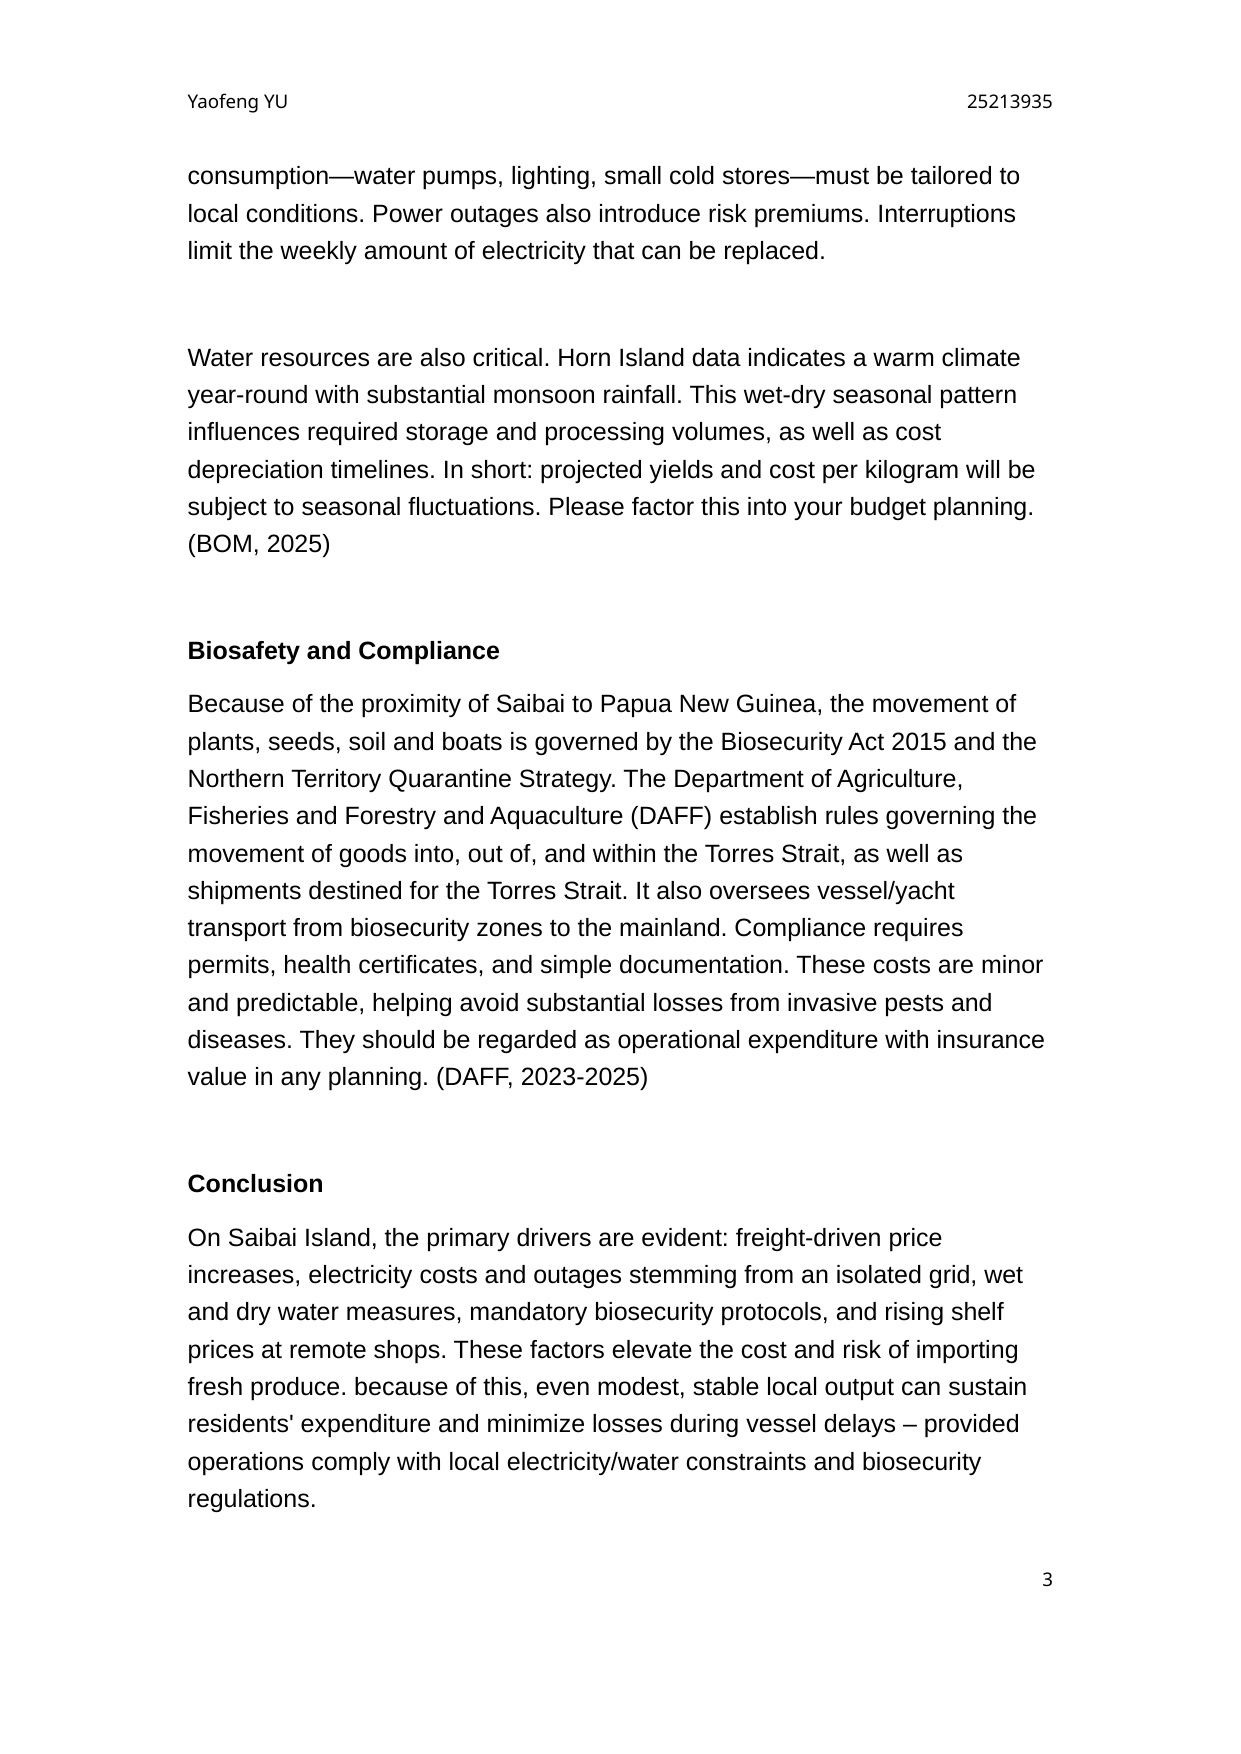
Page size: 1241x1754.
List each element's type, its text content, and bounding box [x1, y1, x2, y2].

text Water resources are also critical. Horn Island data indicates a warm climate year-round with substantial monsoon rainfall. This wet-dry seasonal pattern influences required storage and processing volumes, as well as cost depreciation timelines. In short: projected yields and cost per kilogram will be subject to seasonal fluctuations. Please factor this into your budget planning. (BOM, 2025) [187, 341, 1053, 560]
text Biosafety and Compliance [187, 634, 1053, 667]
text Conclusion [187, 1167, 1053, 1200]
text On Saibai Island, the primary drivers are evident: freight-driven price increases, electricity costs and outages stemming from an isolated grid, wet and dry water measures, mandatory biosecurity protocols, and rising shelf prices at remote shops. These factors elevate the cost and risk of importing fresh produce. because of this, even modest, stable local output can sustain residents' expenditure and minimize losses during vessel delays – provided operations comply with local electricity/water constraints and biosecurity regulations. [187, 1221, 1053, 1514]
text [187, 159, 1053, 266]
text Because of the proximity of Saibai to Papua New Guinea, the movement of plants, seeds, soil and boats is governed by the Biosecurity Act 2015 and the Northern Territory Quarantine Strategy. The Department of Agriculture, Fisheries and Forestry and Aquaculture (DAFF) establish rules governing the movement of goods into, out of, and within the Torres Strait, as well as shipments destined for the Torres Strait. It also oversees vessel/yacht transport from biosecurity zones to the mainland. Compliance requires permits, health certificates, and simple documentation. These costs are minor and predictable, helping avoid substantial losses from invasive pests and diseases. They should be regarded as operational expenditure with insurance value in any planning. (DAFF, 2023-2025) [187, 688, 1053, 1093]
